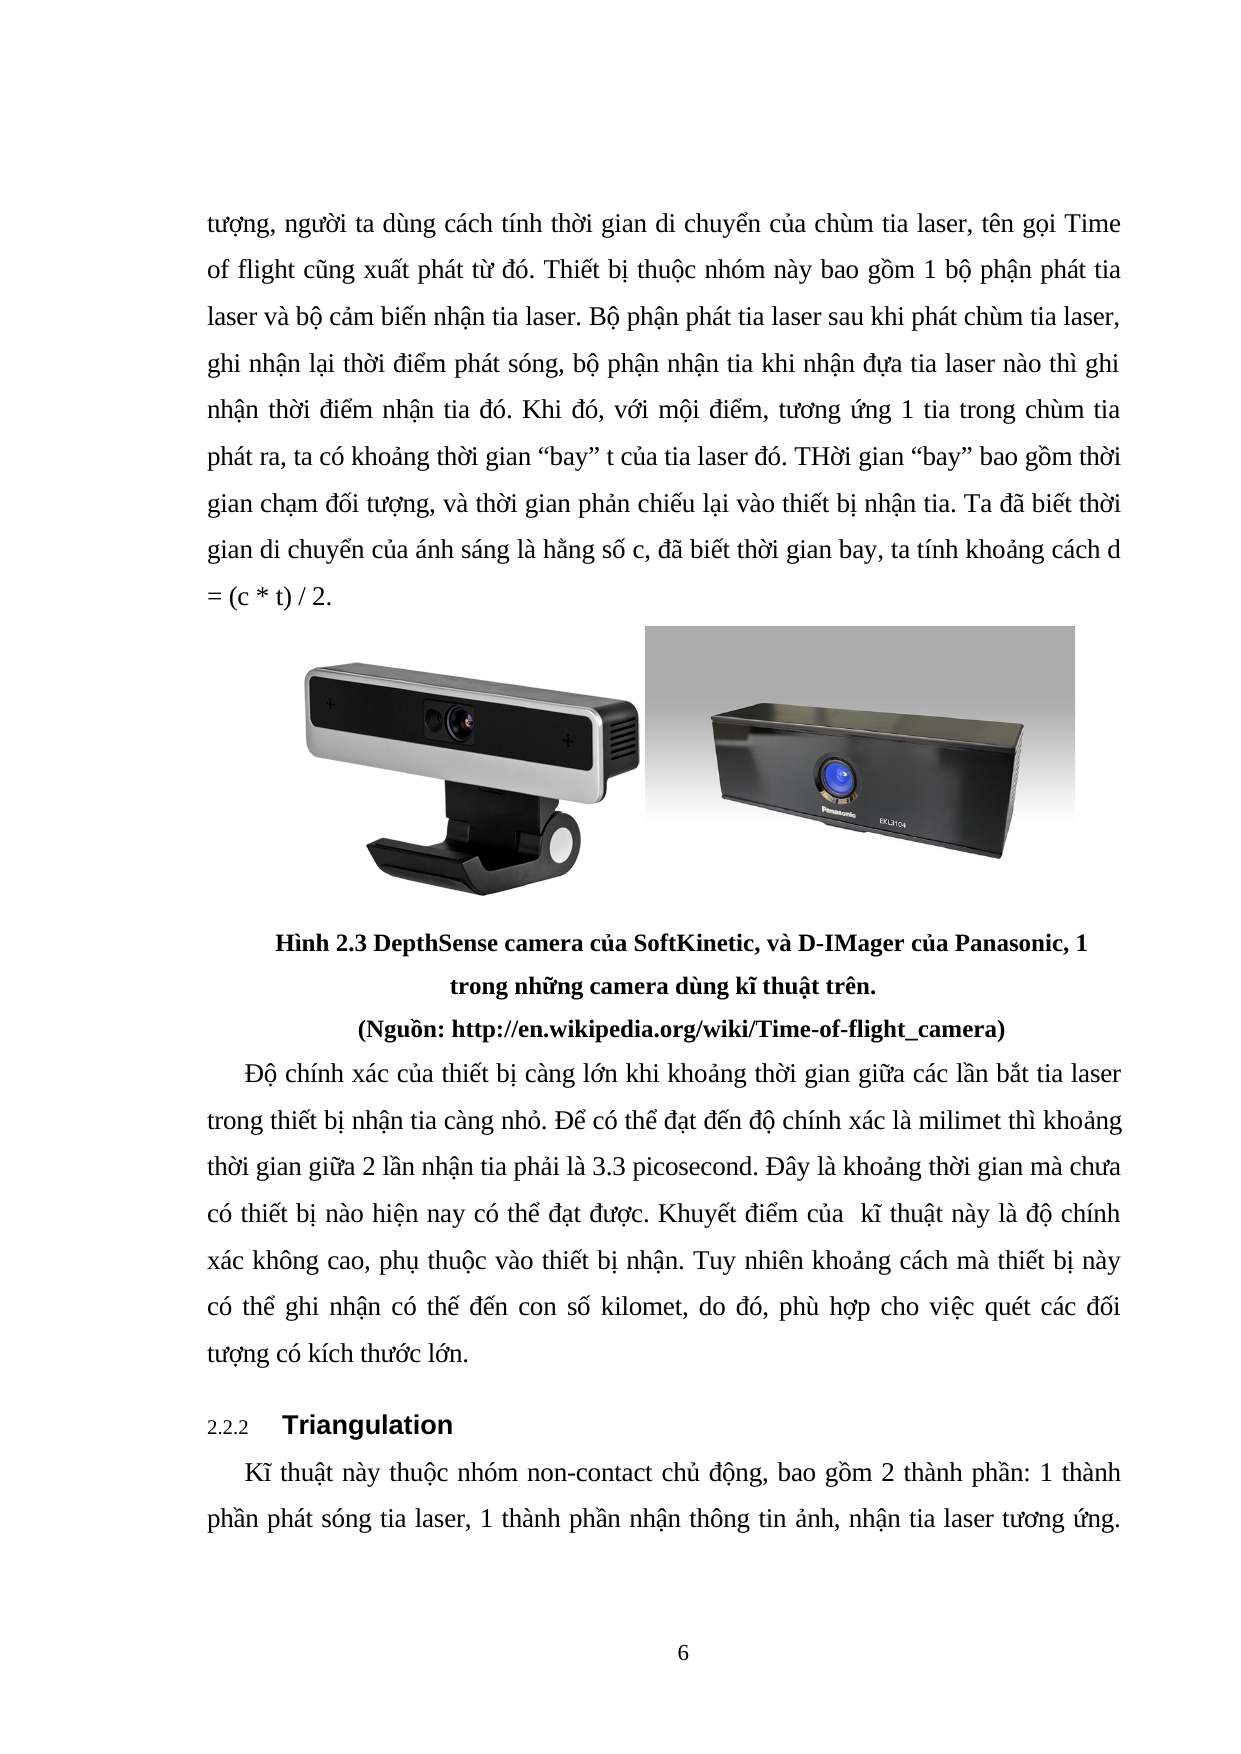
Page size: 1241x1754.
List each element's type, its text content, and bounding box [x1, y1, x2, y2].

text Độ chính xác của thiết bị càng lớn khi khoảng thời gian giữa các lần bắt tia laser trong thiết bị nhận tia càng nhỏ. Để có thể đạt đến độ chính xác là milimet thì khoảng thời gian giữa 2 lần nhận tia phải là 3.3 picosecond. Đây là khoảng thời gian mà chưa có thiết bị nào hiện nay có thể đạt được. Khuyết điểm của kĩ thuật này là độ chính xác không cao, phụ thuộc vào thiết bị nhận. Tuy nhiên khoảng cách mà thiết bị này có thể ghi nhận có thế đến con số kilomet, do đó, phù hợp cho việc quét các đối tượng có kích thước lớn. [207, 1057, 1122, 1368]
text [207, 1456, 1122, 1533]
picture [288, 626, 1076, 914]
subtitle Triangulation [207, 1409, 1122, 1440]
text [207, 207, 1122, 611]
text (Nguồn: http://en.wikipedia.org/wiki/Time-of-flight_camera) [207, 1014, 1119, 1043]
